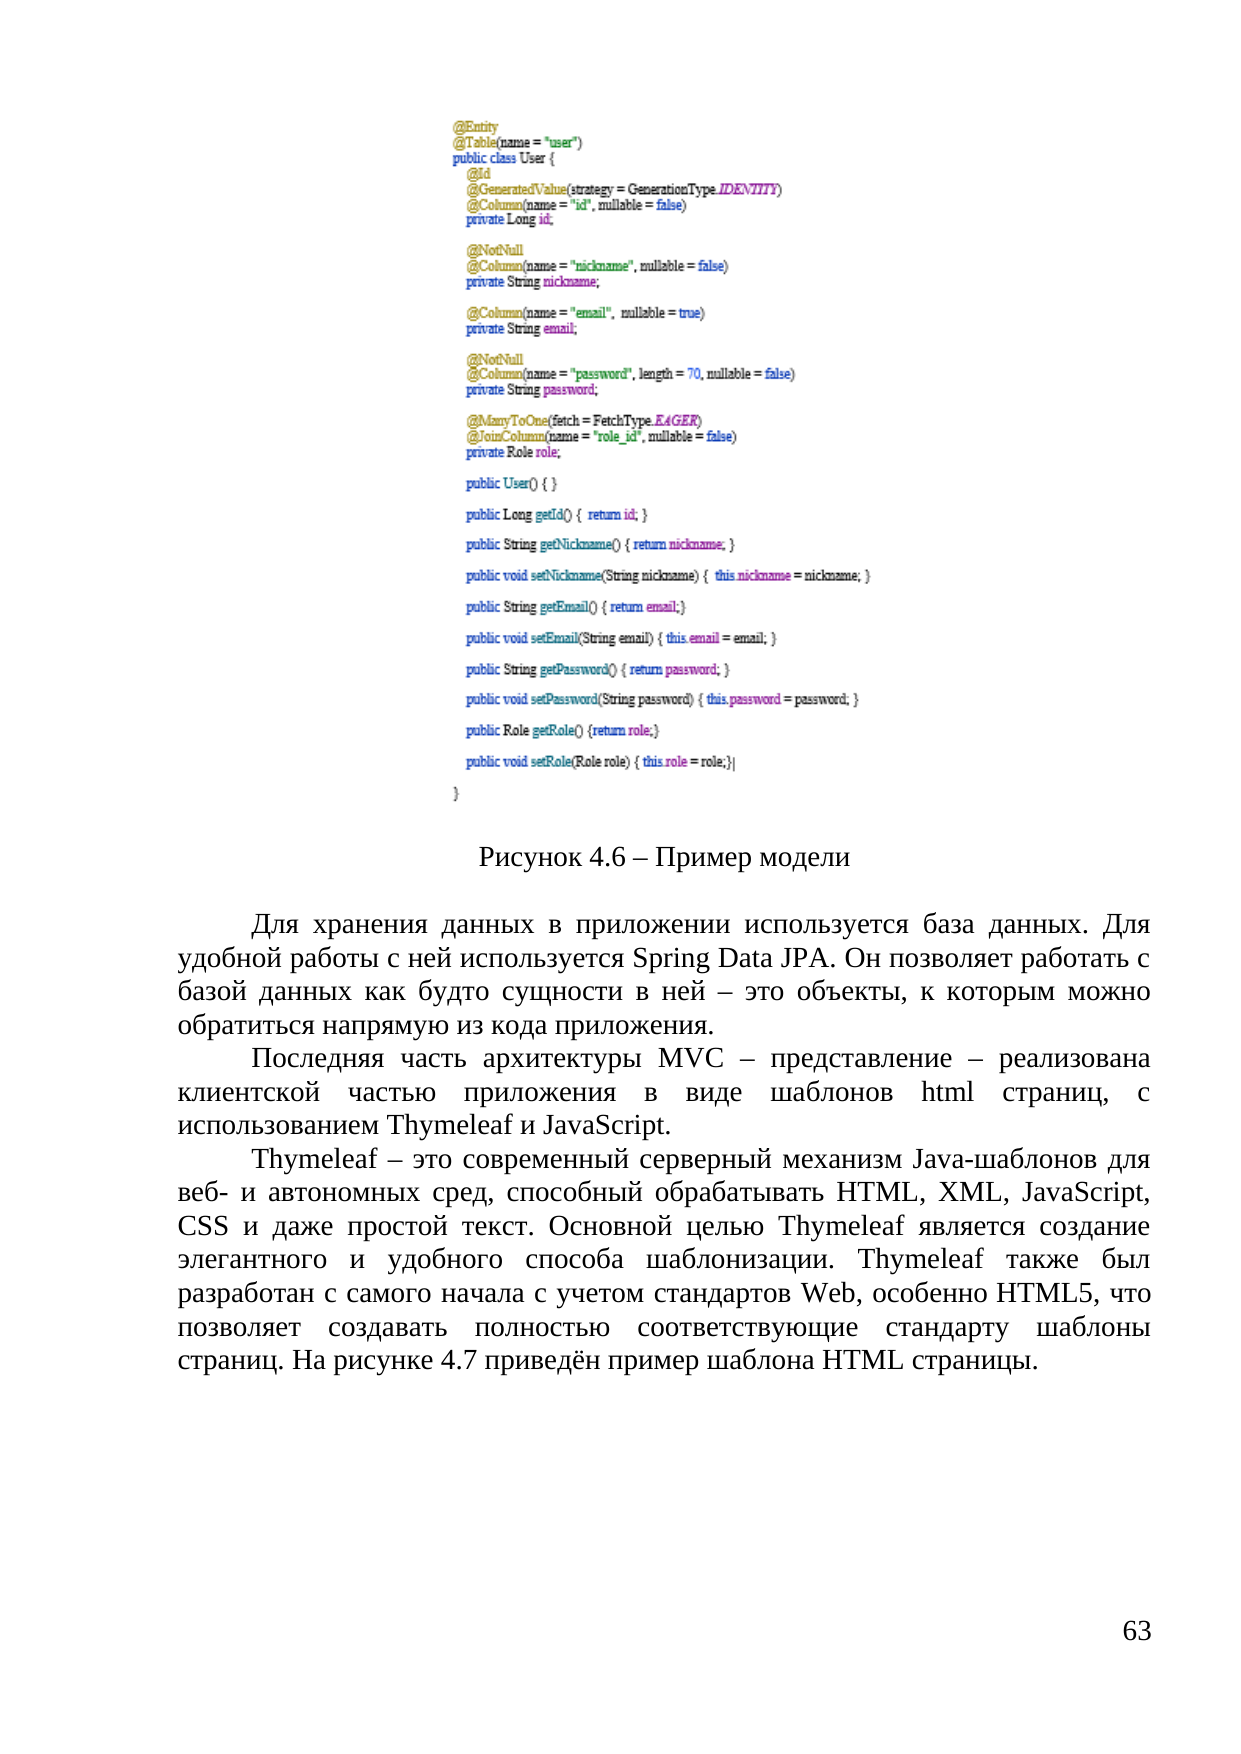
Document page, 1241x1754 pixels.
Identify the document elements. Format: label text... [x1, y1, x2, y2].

text Thymeleaf – это современный серверный механизм Java-шаблонов для веб- и автономных сред, способный обрабатывать HTML, XML, JavaScript, CSS и даже простой текст. Основной целью Thymeleaf является создание элегантного и удобного способа шаблонизации. Thymeleaf также был разработан с самого начала с учетом стандартов Web, особенно HTML5, что позволяет создавать полностью соответствующие стандарту шаблоны страниц. На рисунке 4.7 приведён пример шаблона HTML страницы. [177, 1141, 1152, 1376]
picture [447, 118, 882, 806]
text Последняя часть архитектуры MVC – представление – реализована клиентской частью приложения в виде шаблонов html страниц, c использованием Thymeleaf и JavaScript. [177, 1040, 1152, 1141]
text Для хранения данных в приложении используется база данных. Для удобной работы с ней используется Spring Data JPA. Он позволяет работать с базой данных как будто сущности в ней – это объекты, к которым можно обратиться напрямую из кода приложения. [177, 906, 1152, 1040]
text Рисунок 4.6 – Пример модели [177, 839, 1152, 873]
